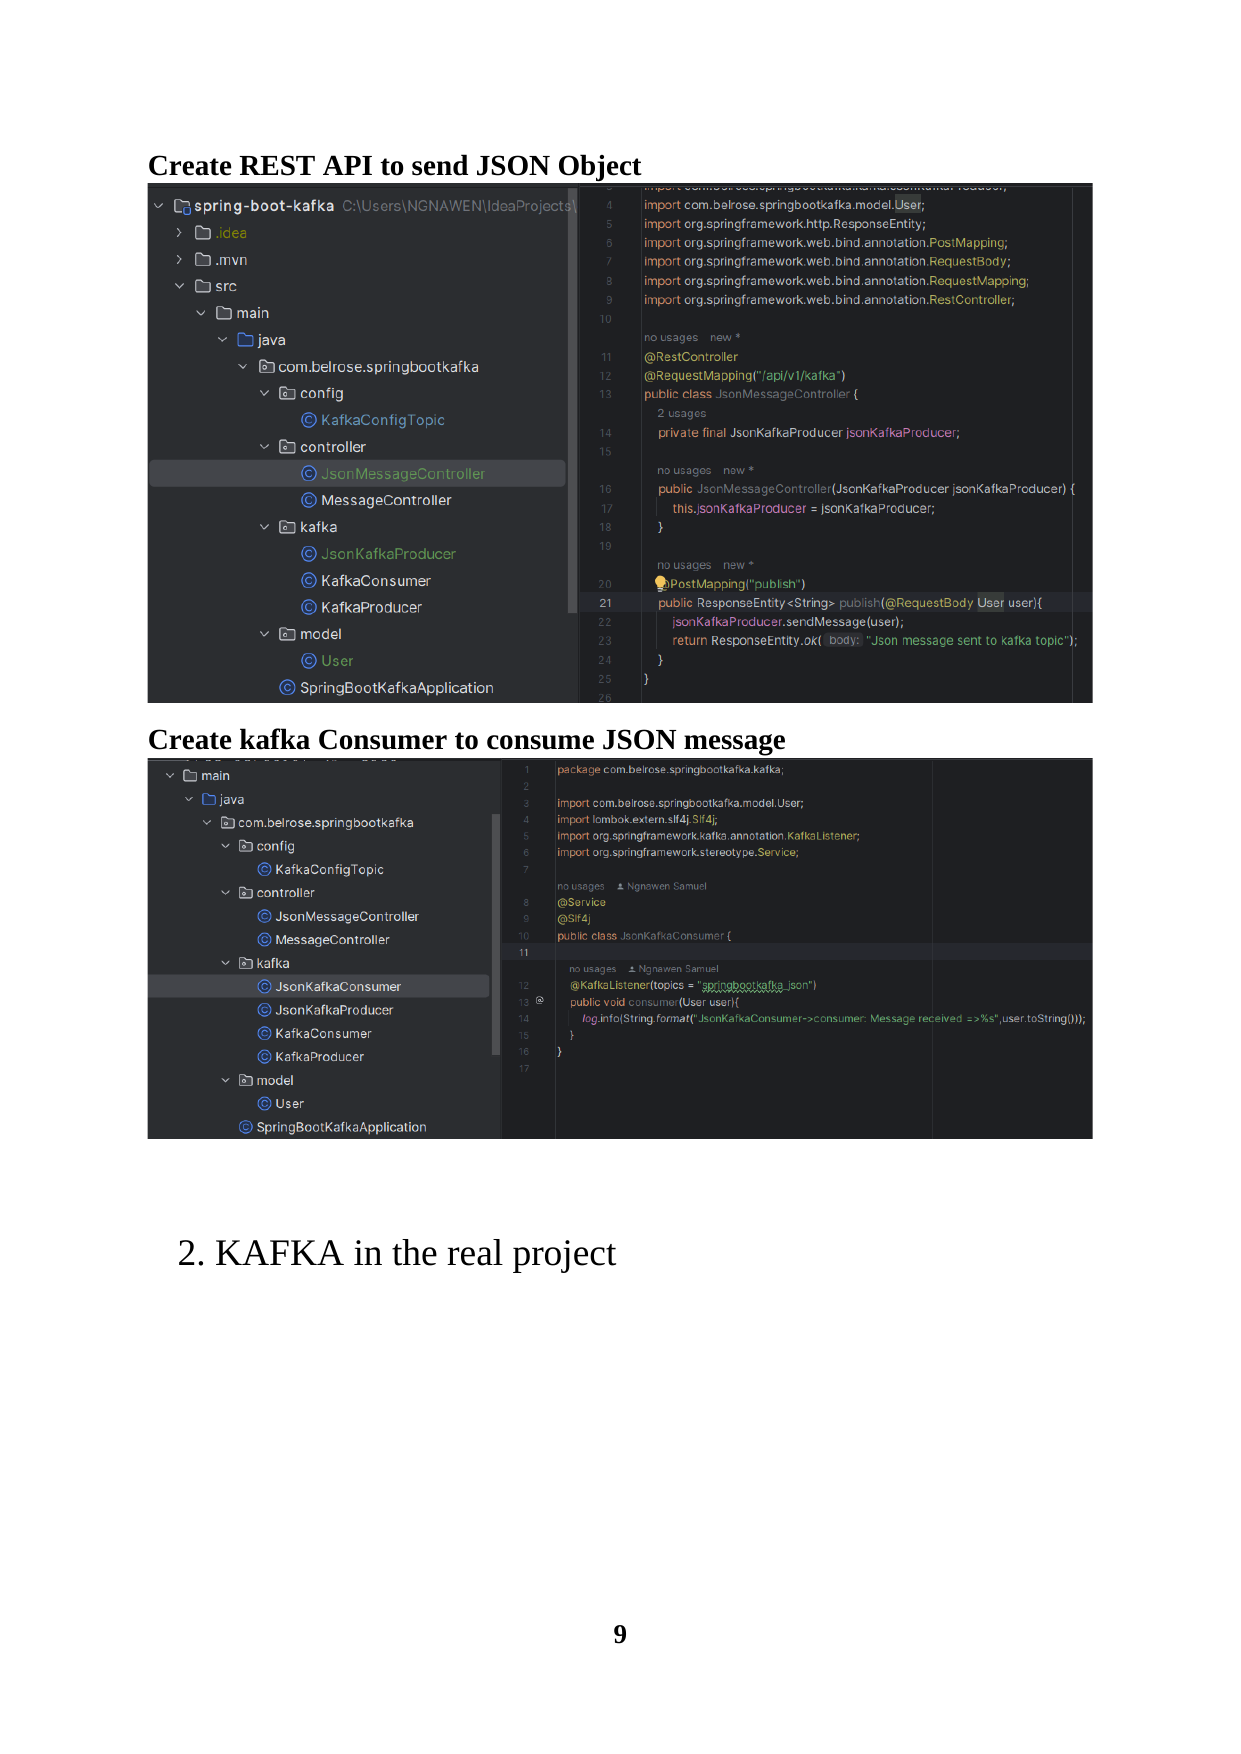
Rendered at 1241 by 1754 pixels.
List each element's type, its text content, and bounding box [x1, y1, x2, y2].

subtitle KAFKA in the real project [177, 1230, 1093, 1273]
picture [147, 183, 1093, 703]
subtitle Create REST API to send JSON Object [148, 148, 1093, 181]
picture [147, 758, 1093, 1139]
subtitle Create kafka Consumer to consume JSON message [148, 722, 1093, 756]
